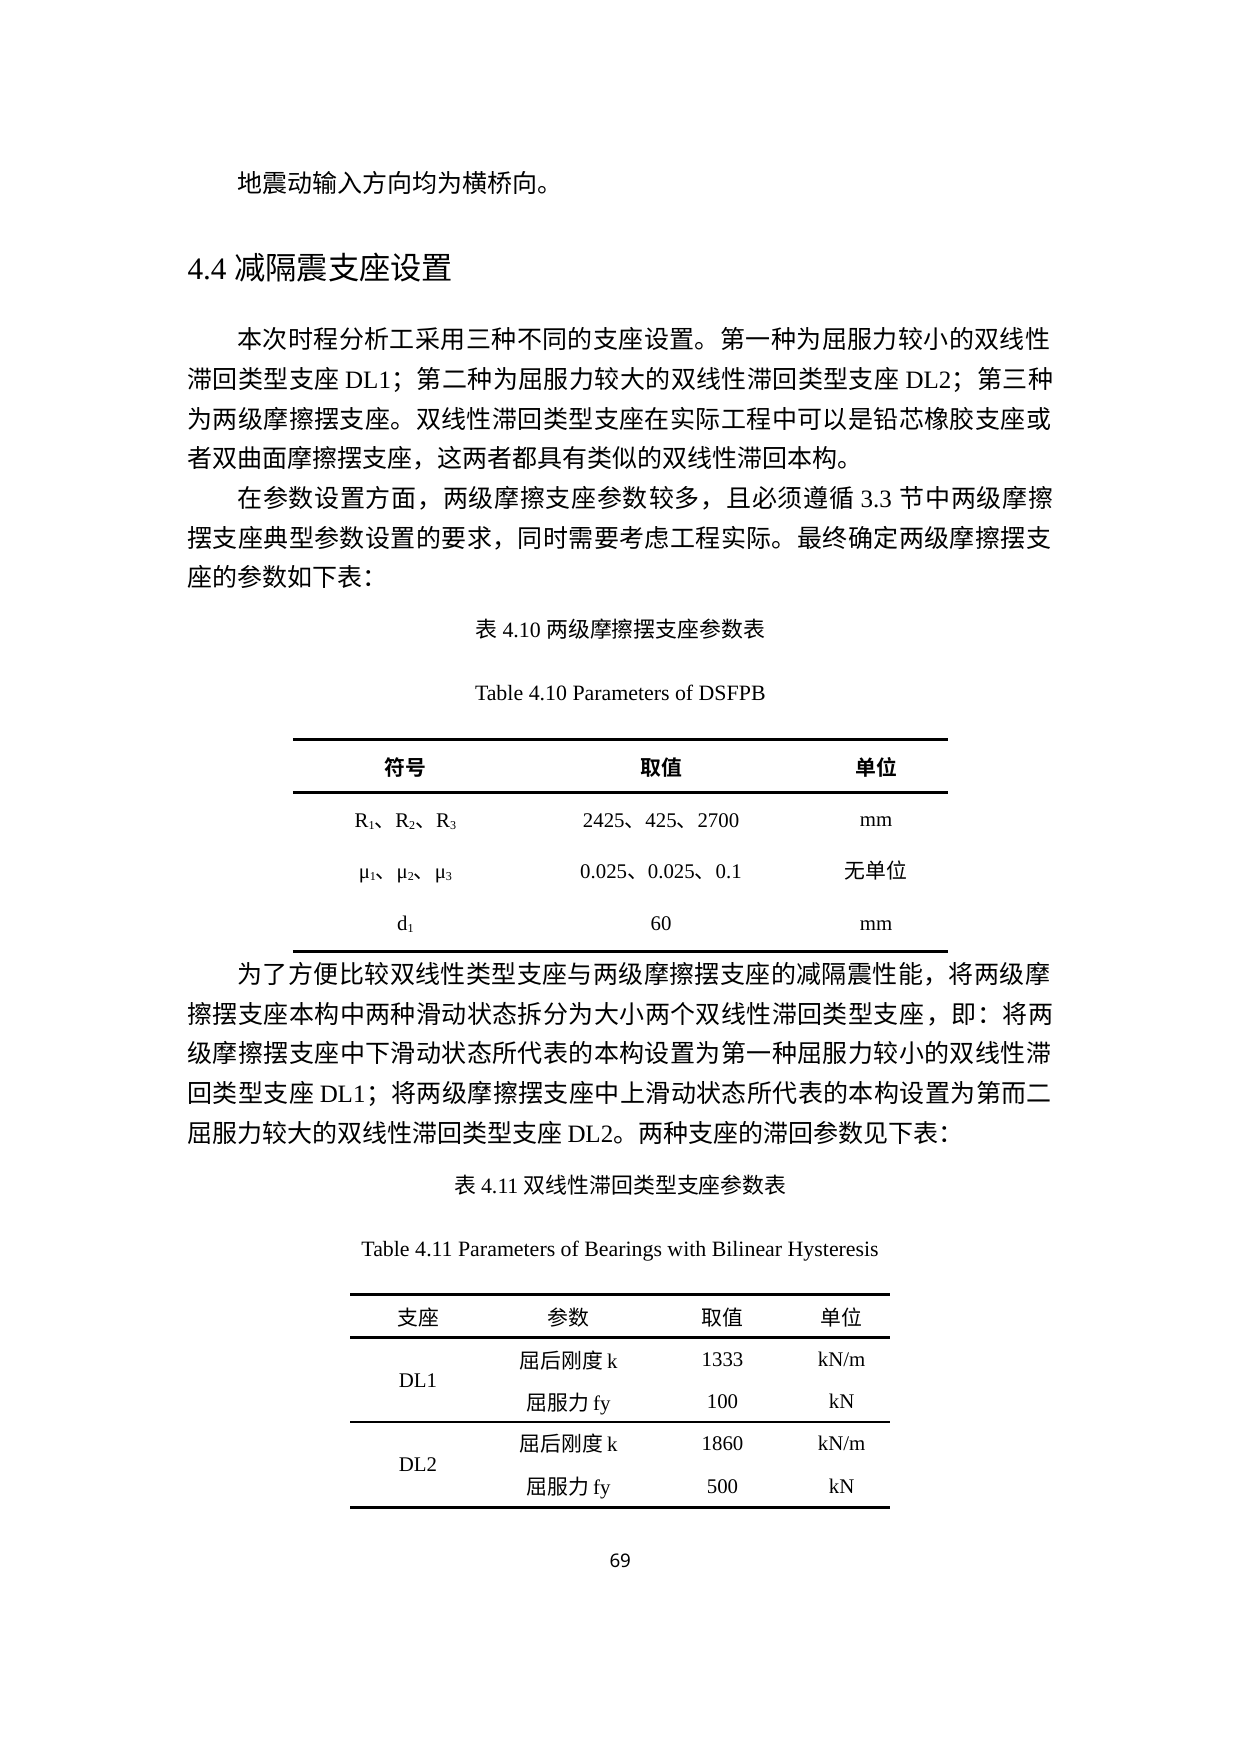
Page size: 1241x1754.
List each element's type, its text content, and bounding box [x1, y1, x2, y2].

table_cell 60 [517, 896, 804, 950]
table_cell kN/m [793, 1339, 890, 1379]
table_header 参数 [485, 1296, 651, 1336]
subtitle 减隔震支座设置 [187, 226, 1053, 306]
table_header 支座 [350, 1296, 485, 1336]
table_cell 屈后刚度k [485, 1339, 651, 1379]
table_cell DL1 [350, 1339, 485, 1421]
table_header 取值 [651, 1296, 793, 1336]
table_cell 1333 [651, 1339, 793, 1379]
table_cell 0.025、0.025、0.1 [517, 843, 804, 896]
table_cell 屈服力fy [485, 1463, 651, 1506]
table_cell 2425、425、2700 [517, 794, 804, 843]
text 在参数设置方面，两级摩擦支座参数较多，且必须遵循3.3 节中两级摩擦摆支座典型参数设置的要求，同时需要考虑工程实际。最终确定两级摩擦摆支座的参数如下表： [187, 477, 1053, 596]
table_cell kN [793, 1379, 890, 1421]
table_cell 屈服力fy [485, 1379, 651, 1421]
table_cell 无单位 [804, 843, 947, 896]
table_cell R1、R2、R3 [293, 794, 517, 843]
table_cell kN [793, 1463, 890, 1506]
table_cell kN/m [793, 1423, 890, 1463]
text 为了方便比较双线性类型支座与两级摩擦摆支座的减隔震性能，将两级摩擦摆支座本构中两种滑动状态拆分为大小两个双线性滞回类型支座，即：将两级摩擦摆支座中下滑动状态所代表的本构设置为第一种屈服力较小的双线性滞回类型支座DL1；将两级摩擦摆支座中上滑动状态所代表的本构设置为第而二屈服力较大的双线性滞回类型支座DL2。两种支座的滞回参数见下表： [187, 953, 1053, 1151]
table_cell 500 [651, 1463, 793, 1506]
table_header 符号 [293, 741, 517, 791]
text 本次时程分析工采用三种不同的支座设置。第一种为屈服力较小的双线性滞回类型支座DL1；第二种为屈服力较大的双线性滞回类型支座DL2；第三种为两级摩擦摆支座。双线性滞回类型支座在实际工程中可以是铅芯橡胶支座或者双曲面摩擦摆支座，这两者都具有类似的双线性滞回本构。 [187, 318, 1053, 477]
table_cell DL2 [350, 1423, 485, 1506]
table_cell 1860 [651, 1423, 793, 1463]
table_cell mm [804, 794, 947, 843]
table_cell μ1、μ2、μ3 [293, 843, 517, 896]
table_cell 100 [651, 1379, 793, 1421]
table_cell mm [804, 896, 947, 950]
text 地震动输入方向均为横桥向。 [187, 161, 1053, 201]
table_header 单位 [793, 1296, 890, 1336]
table_cell d1 [293, 896, 517, 950]
table_header 单位 [804, 741, 947, 791]
table_cell 屈后刚度k [485, 1423, 651, 1463]
table_header 取值 [517, 741, 804, 791]
